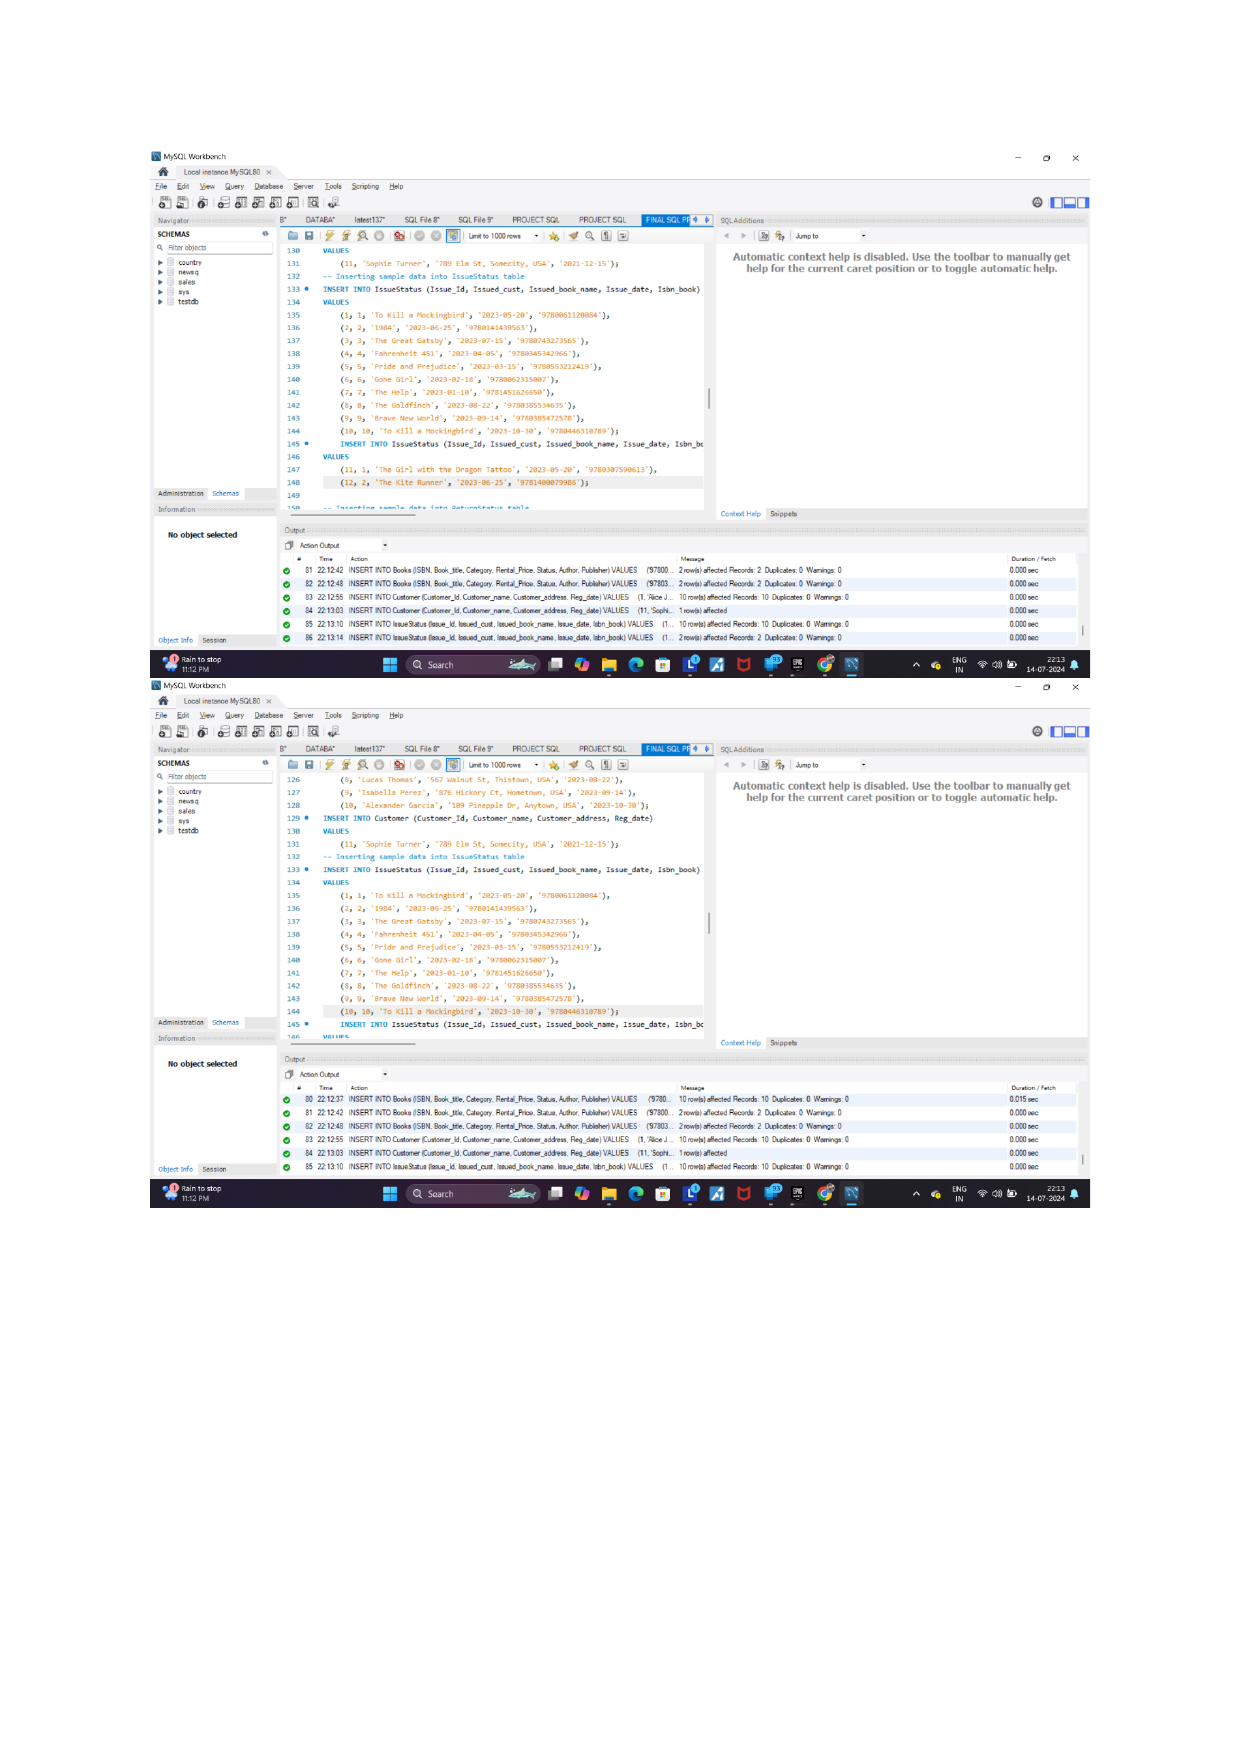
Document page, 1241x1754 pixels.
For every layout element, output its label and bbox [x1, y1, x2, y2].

picture [150, 150, 1091, 1208]
